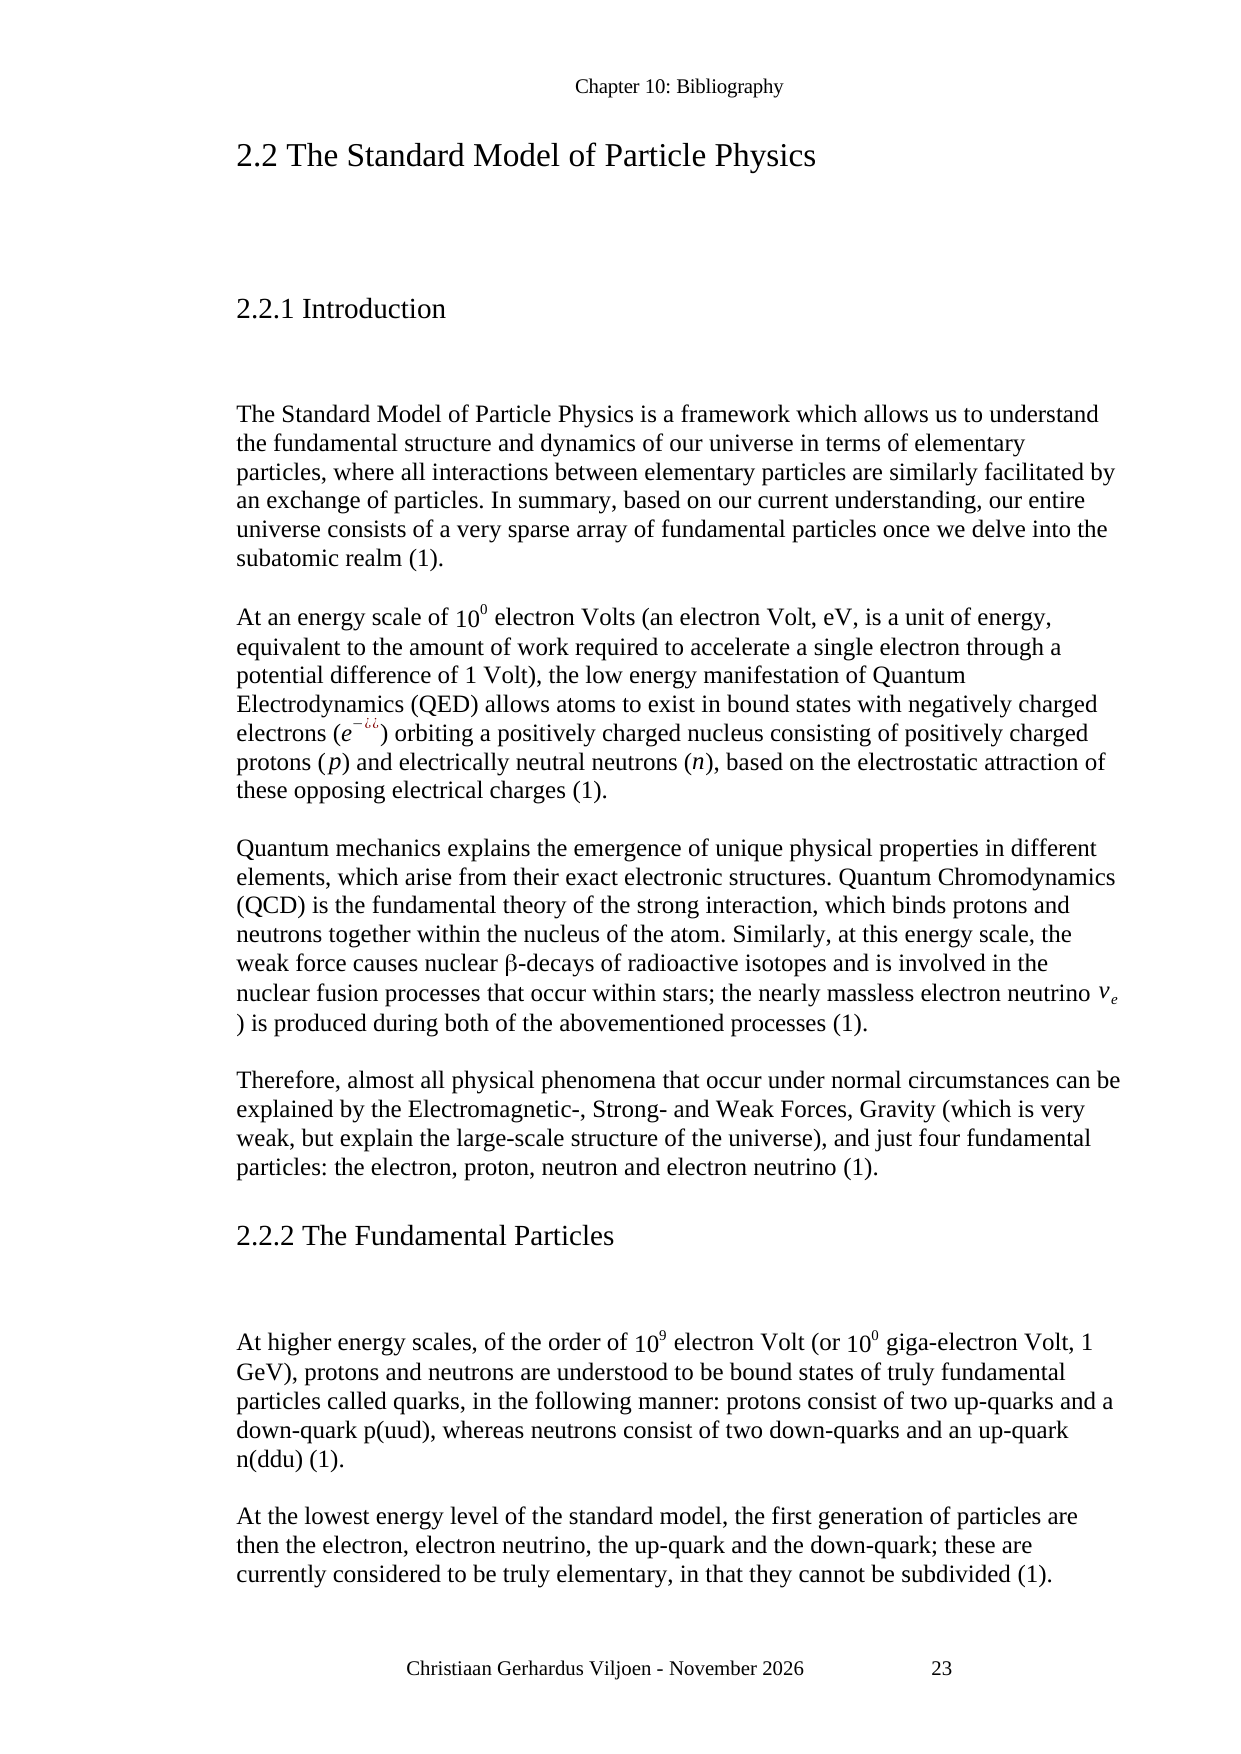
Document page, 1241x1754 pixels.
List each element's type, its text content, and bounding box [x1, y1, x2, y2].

text At the lowest energy level of the standard model, the first generation of particles are then the electron, electron neutrino, the up-quark and the down-quark; these are currently considered to be truly elementary, in that they cannot be subdivided. [236, 1501, 1122, 1587]
text Therefore, almost all physical phenomena that occur under normal circumstances can be explained by the Electromagnetic-, Strong- and Weak Forces, Gravity (which is very weak, but explain the large-scale structure of the universe), and just four fundamental particles: the electron, proton, neutron and electron neutrino. [236, 1066, 1122, 1181]
subtitle The Fundamental Particles [236, 1218, 1122, 1252]
subtitle The Standard Model of Particle Physics [236, 135, 1122, 174]
text At an energy scale of electron Volts (an electron Volt, eV, is a unit of energy, equivalent to the amount of work required to accelerate a single electron through a potential difference of 1 Volt), the low energy manifestation of Quantum Electrodynamics (QED) allows atoms to exist in bound states with negatively charged electrons () orbiting a positively charged nucleus consisting of positively charged protons () and electrically neutral neutrons (), based on the electrostatic attraction of these opposing electrical charges. [236, 600, 1122, 804]
subtitle Introduction [236, 291, 1122, 324]
text At higher energy scales, of the order of electron Volt (or giga-electron Volt, 1 GeV), protons and neutrons are understood to be bound states of truly fundamental particles called quarks, in the following manner: protons consist of two up-quarks and a down-quark p(uud), whereas neutrons consist of two down-quarks and an up-quark n(ddu). [236, 1326, 1122, 1472]
text The Standard Model of Particle Physics is a framework which allows us to understand the fundamental structure and dynamics of our universe in terms of elementary particles, where all interactions between elementary particles are similarly facilitated by an exchange of particles. In summary, based on our current understanding, our entire universe consists of a very sparse array of fundamental particles once we delve into the subatomic realm . [236, 399, 1122, 572]
text Quantum mechanics explains the emergence of unique physical properties in different elements, which arise from their exact electronic structures. Quantum Chromodynamics (QCD) is the fundamental theory of the strong interaction, which binds protons and neutrons together within the nucleus of the atom. Similarly, at this energy scale, the weak force causes nuclear -decays of radioactive isotopes and is involved in the nuclear fusion processes that occur within stars; the nearly massless electron neutrino ) is produced during both of the abovementioned processes. [236, 833, 1122, 1037]
